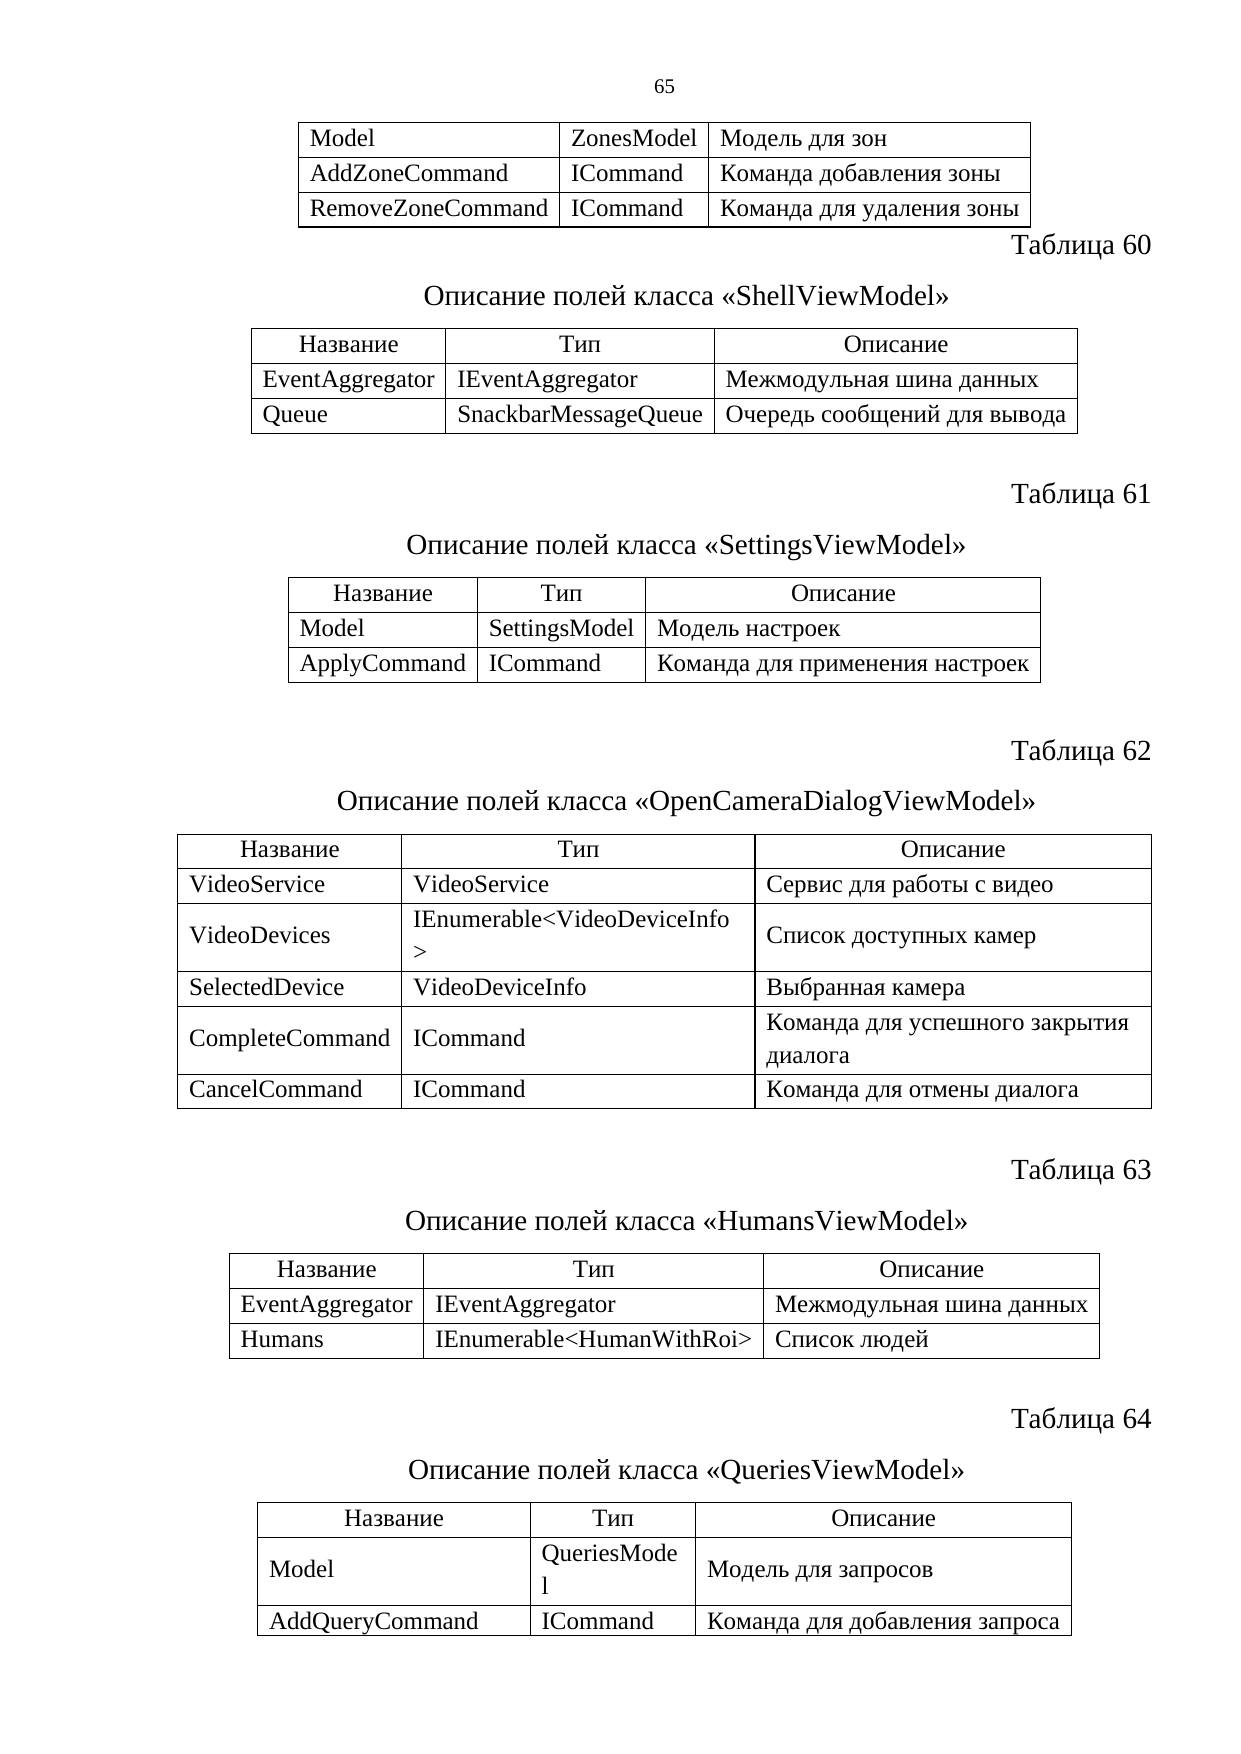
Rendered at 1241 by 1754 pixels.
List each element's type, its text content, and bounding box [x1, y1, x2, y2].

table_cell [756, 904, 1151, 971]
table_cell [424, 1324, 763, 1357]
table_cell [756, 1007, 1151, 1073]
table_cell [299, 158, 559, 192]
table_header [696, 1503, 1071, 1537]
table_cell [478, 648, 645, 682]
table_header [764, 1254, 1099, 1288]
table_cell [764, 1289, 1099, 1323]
text Описание полей класса «HumansViewModel» [177, 1203, 1152, 1236]
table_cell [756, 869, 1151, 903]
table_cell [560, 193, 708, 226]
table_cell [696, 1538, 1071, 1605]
text Описание полей класса «ShellViewModel» [177, 278, 1152, 311]
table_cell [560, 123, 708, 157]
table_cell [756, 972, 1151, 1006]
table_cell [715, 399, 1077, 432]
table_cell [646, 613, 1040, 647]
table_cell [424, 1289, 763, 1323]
text Таблица 61 [177, 477, 1152, 510]
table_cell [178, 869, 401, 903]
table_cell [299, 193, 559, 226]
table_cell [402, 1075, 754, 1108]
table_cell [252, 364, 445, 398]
text Описание полей класса «OpenCameraDialogViewModel» [177, 783, 1152, 817]
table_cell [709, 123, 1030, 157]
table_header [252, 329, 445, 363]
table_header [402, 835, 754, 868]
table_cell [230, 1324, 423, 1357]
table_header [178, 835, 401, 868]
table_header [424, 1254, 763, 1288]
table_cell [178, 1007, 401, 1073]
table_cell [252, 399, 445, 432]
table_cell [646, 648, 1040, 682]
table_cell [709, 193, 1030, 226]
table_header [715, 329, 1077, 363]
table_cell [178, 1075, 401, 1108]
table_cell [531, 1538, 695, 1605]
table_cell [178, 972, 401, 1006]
text Таблица 64 [177, 1402, 1152, 1435]
text Таблица 60 [177, 227, 1152, 261]
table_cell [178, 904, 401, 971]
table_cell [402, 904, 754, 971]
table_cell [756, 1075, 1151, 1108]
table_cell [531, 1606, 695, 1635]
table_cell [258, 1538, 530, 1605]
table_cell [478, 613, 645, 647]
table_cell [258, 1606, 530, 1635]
text Описание полей класса «QueriesViewModel» [177, 1452, 1152, 1486]
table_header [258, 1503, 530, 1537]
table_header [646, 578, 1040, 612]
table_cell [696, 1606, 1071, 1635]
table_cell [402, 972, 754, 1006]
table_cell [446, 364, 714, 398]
text Таблица 63 [177, 1152, 1152, 1186]
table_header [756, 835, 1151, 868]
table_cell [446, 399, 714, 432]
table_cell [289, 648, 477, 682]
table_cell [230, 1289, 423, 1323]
text Описание полей класса «SettingsViewModel» [177, 527, 1152, 560]
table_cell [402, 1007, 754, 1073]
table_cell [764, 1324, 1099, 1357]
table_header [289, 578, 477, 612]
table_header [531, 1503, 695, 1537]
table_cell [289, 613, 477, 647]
text Таблица 62 [177, 733, 1152, 766]
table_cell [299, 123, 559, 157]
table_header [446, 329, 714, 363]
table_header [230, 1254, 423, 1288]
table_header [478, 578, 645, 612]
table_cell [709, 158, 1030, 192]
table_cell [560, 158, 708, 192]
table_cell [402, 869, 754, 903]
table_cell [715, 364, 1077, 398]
